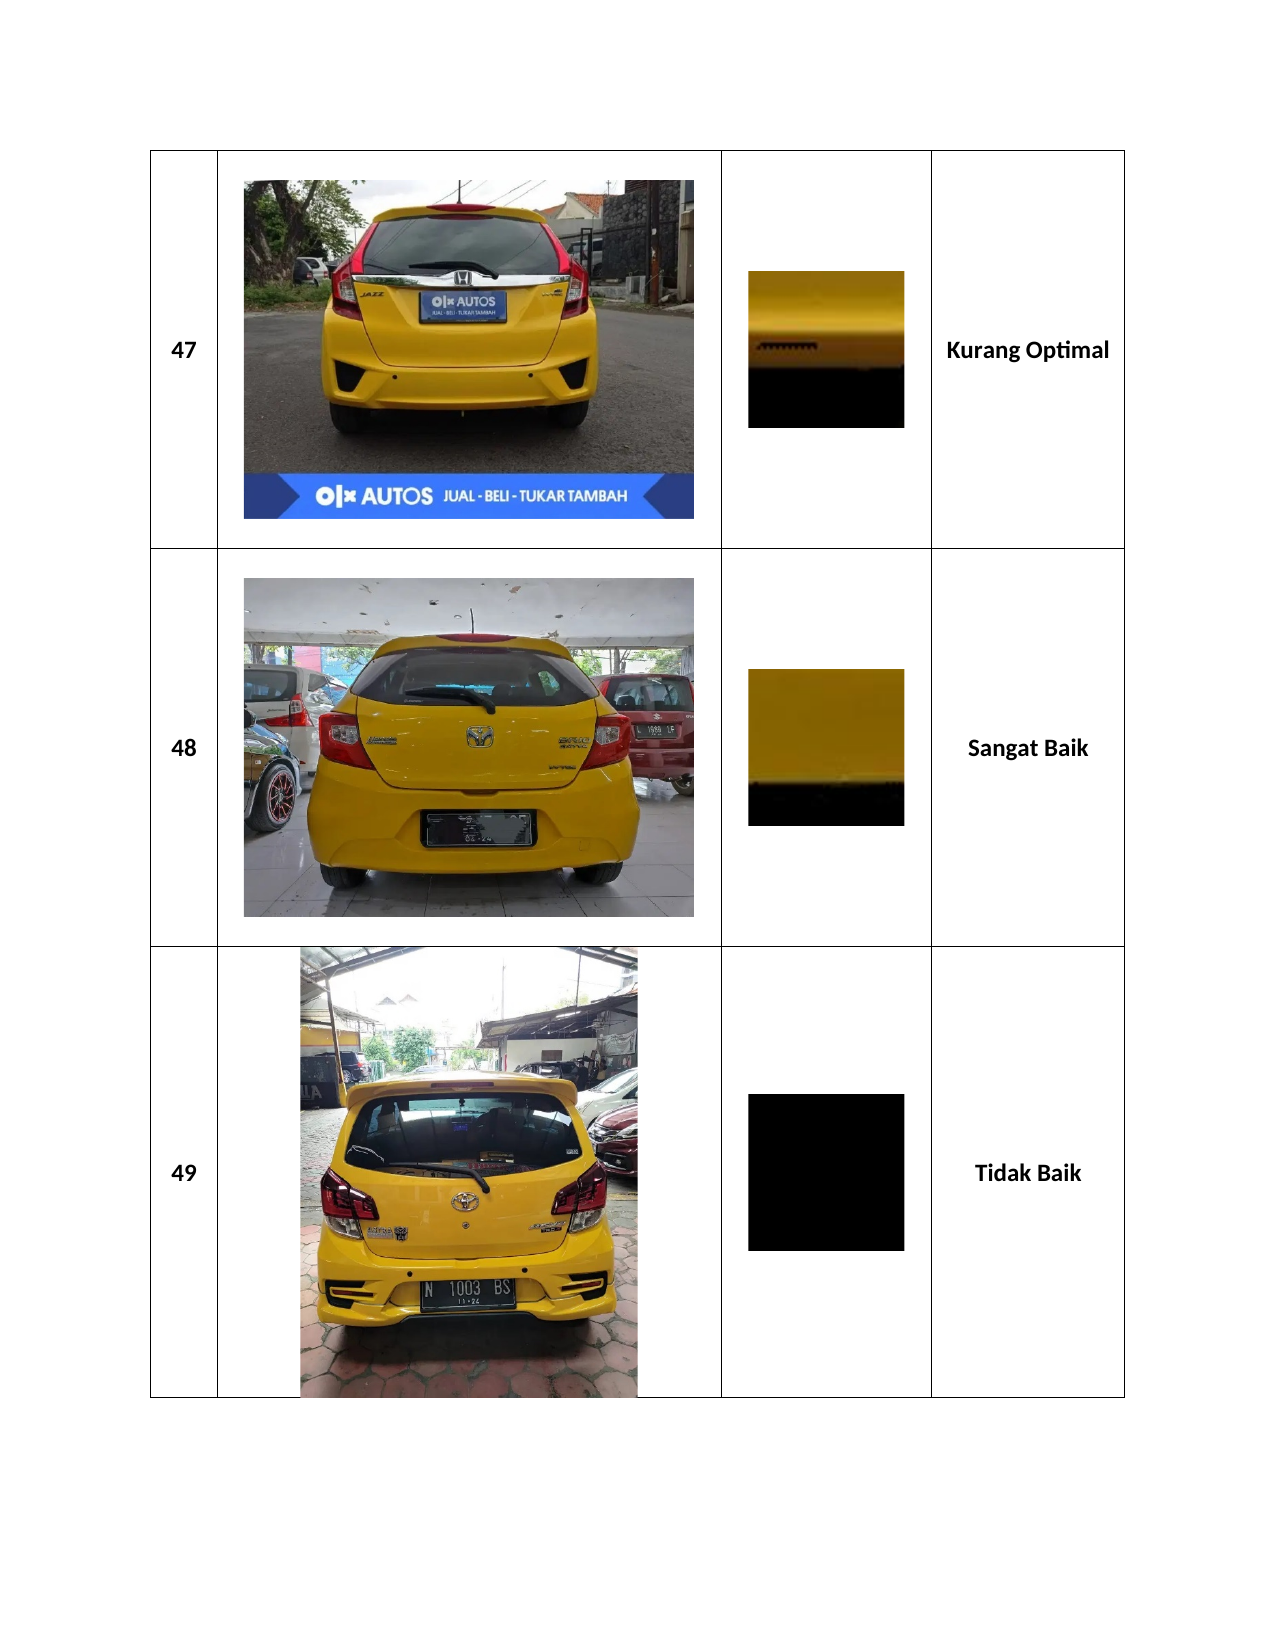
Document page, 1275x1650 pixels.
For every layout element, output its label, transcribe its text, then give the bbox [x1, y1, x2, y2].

table_cell [722, 549, 931, 946]
table_cell 49 [151, 947, 217, 1397]
table_cell [722, 947, 931, 1397]
picture [748, 271, 905, 428]
picture [243, 180, 694, 519]
table_cell Sangat Baik [932, 549, 1124, 946]
table_cell Kurang Optimal [932, 151, 1124, 548]
picture [300, 947, 638, 1398]
table_cell [638, 947, 721, 1397]
table_cell Tidak Baik [932, 947, 1124, 1397]
picture [243, 578, 694, 917]
picture [748, 1094, 905, 1251]
picture [748, 669, 905, 826]
table_cell [218, 549, 721, 946]
table_cell [218, 947, 300, 1397]
table_cell [722, 151, 931, 548]
table_cell [218, 151, 721, 548]
table_cell 48 [151, 549, 217, 946]
table_cell 47 [151, 151, 217, 548]
